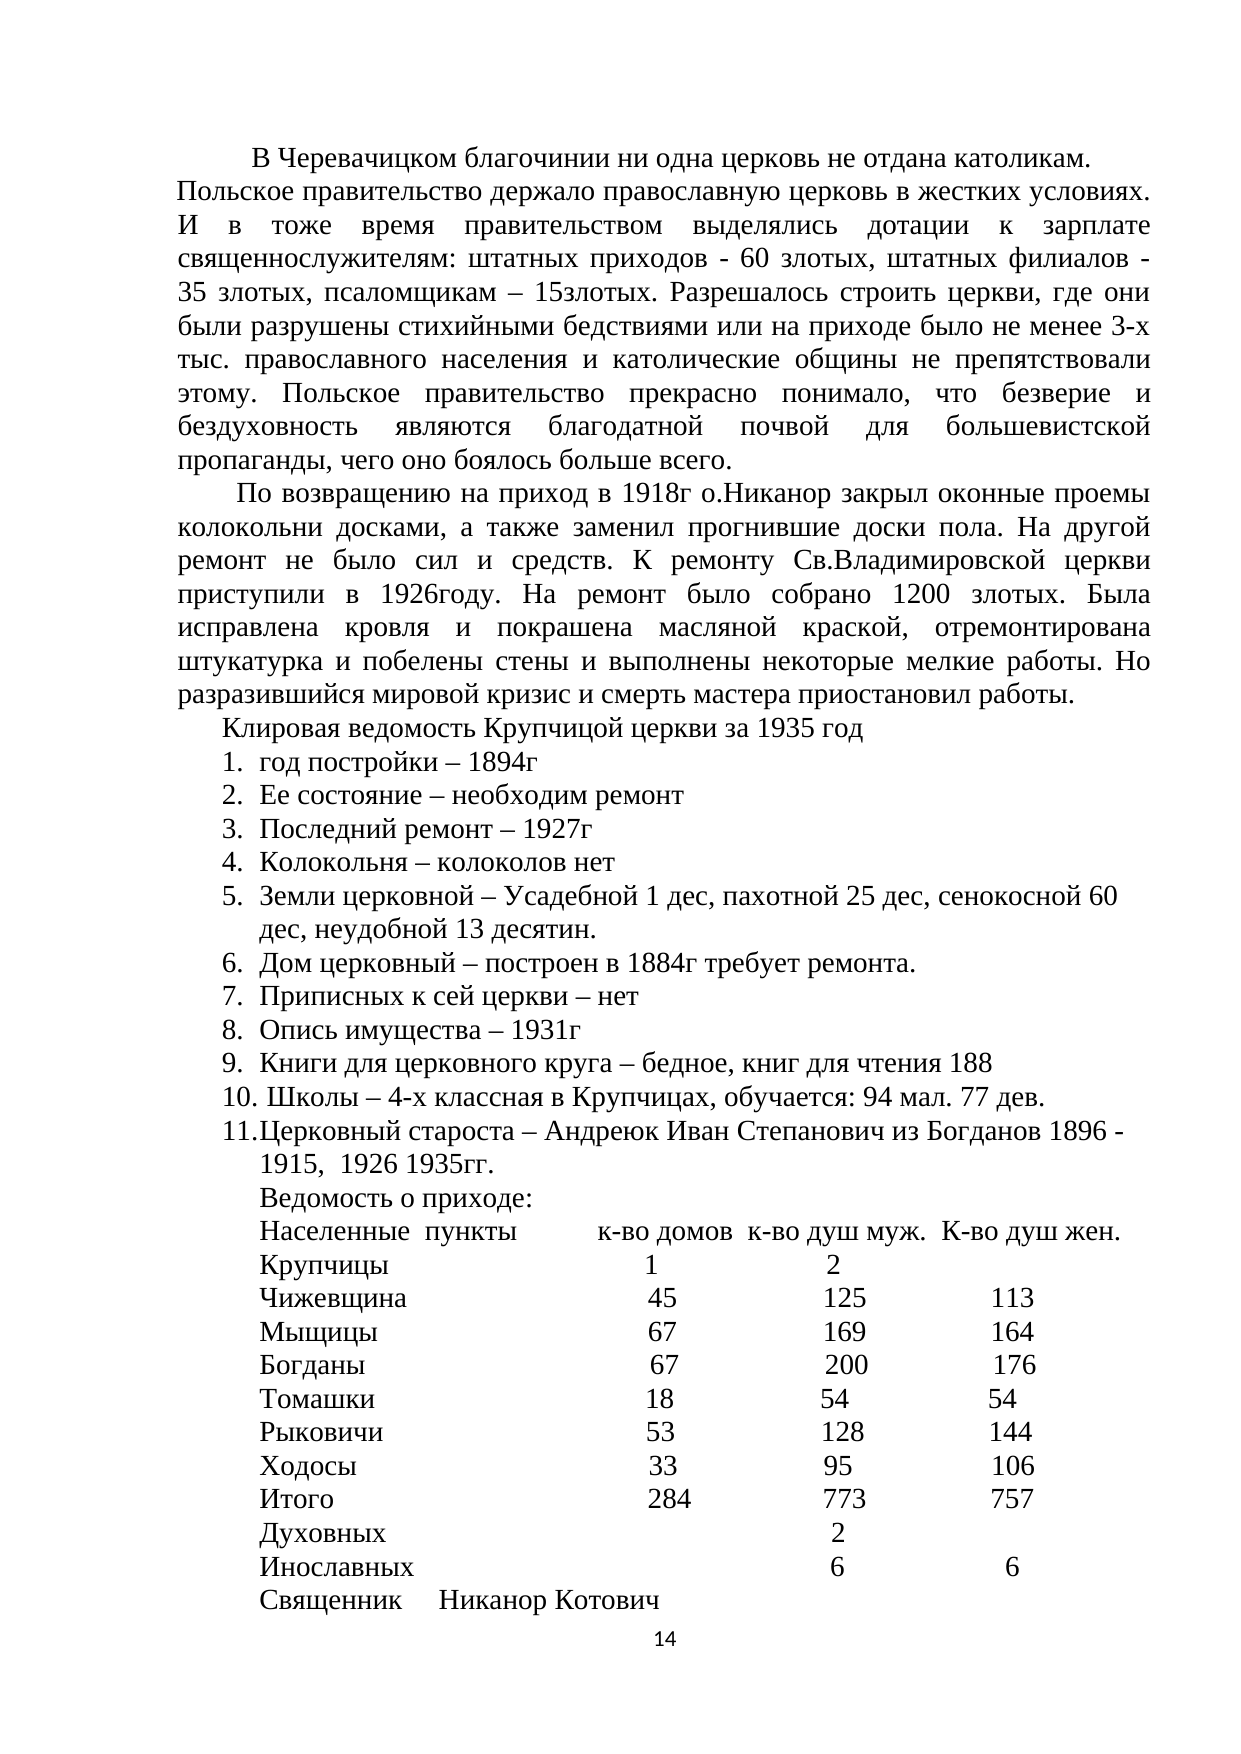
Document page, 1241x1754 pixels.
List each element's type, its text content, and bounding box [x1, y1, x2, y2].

list Священник Никанор Котович [259, 1582, 1152, 1616]
list год постройки – 1894г [222, 744, 1152, 777]
list Томашки 18 54 54 [259, 1381, 1152, 1414]
text Клировая ведомость Крупчицой церкви за 1935 год [177, 710, 1152, 744]
list Итого 284 773 757 [259, 1482, 1152, 1515]
list Школы – 4-х классная в Крупчицах, обучается: 94 мал. 77 дев. [222, 1079, 1152, 1113]
list Ее состояние – необходим ремонт [222, 777, 1152, 811]
list Колокольня – колоколов нет [222, 844, 1152, 878]
list Крупчицы 1 2 [259, 1247, 1152, 1280]
list Ведомость о приходе: [259, 1180, 1152, 1213]
list Книги для церковного круга – бедное, книг для чтения 188 [222, 1046, 1152, 1079]
list В Черевачицком благочинии ни одна церковь не отдана католикам. [251, 140, 1152, 173]
list Дом церковный – построен в 1884г требует ремонта. [222, 945, 1152, 978]
list Церковный староста – Андреюк Иван Степанович из Богданов 1896 -1915, 1926 1935гг. [222, 1113, 1152, 1180]
list Богданы 67 200 176 [259, 1347, 1152, 1381]
list Инославных 6 6 [259, 1549, 1152, 1582]
list Приписных к сей церкви – нет [222, 978, 1152, 1012]
text Польское правительство держало православную церковь в жестких условиях. И в тоже время правительством выделялись дотации к зарплате священнослужителям: штатных приходов - 60 злотых, штатных филиалов - 35 злотых, псаломщикам – 15злотых. Разрешалось строить церкви, где они были разрушены стихийными бедствиями или на приходе было не менее 3-х тыс. православного населения и католические общины не препятствовали этому. Польское правительство прекрасно понимало, что безверие и бездуховность являются благодатной почвой для большевистской пропаганды, чего оно боялось больше всего. [176, 173, 1152, 475]
list Населенные пункты к-во домов к-во душ муж. К-во душ жен. [259, 1213, 1152, 1247]
list Ходосы 33 95 106 [259, 1448, 1152, 1482]
list Земли церковной – Усадебной 1 дес, пахотной 25 дес, сенокосной 60 дес, неудобной 13 десятин. [222, 878, 1152, 945]
list Рыковичи 53 128 144 [259, 1414, 1152, 1448]
list Чижевщина 45 125 113 [259, 1280, 1152, 1314]
list Последний ремонт – 1927г [222, 811, 1152, 844]
list Опись имущества – 1931г [222, 1012, 1152, 1046]
text По возвращению на приход в 1918г о.Никанор закрыл оконные проемы колокольни досками, а также заменил прогнившие доски пола. На другой ремонт не было сил и средств. К ремонту Св.Владимировской церкви приступили в 1926году. На ремонт было собрано 1200 злотых. Была исправлена кровля и покрашена масляной краской, отремонтирована штукатурка и побелены стены и выполнены некоторые мелкие работы. Но разразившийся мировой кризис и смерть мастера приостановил работы. [177, 475, 1152, 710]
list Мыщицы 67 169 164 [259, 1314, 1152, 1347]
list Духовных 2 [259, 1515, 1152, 1549]
